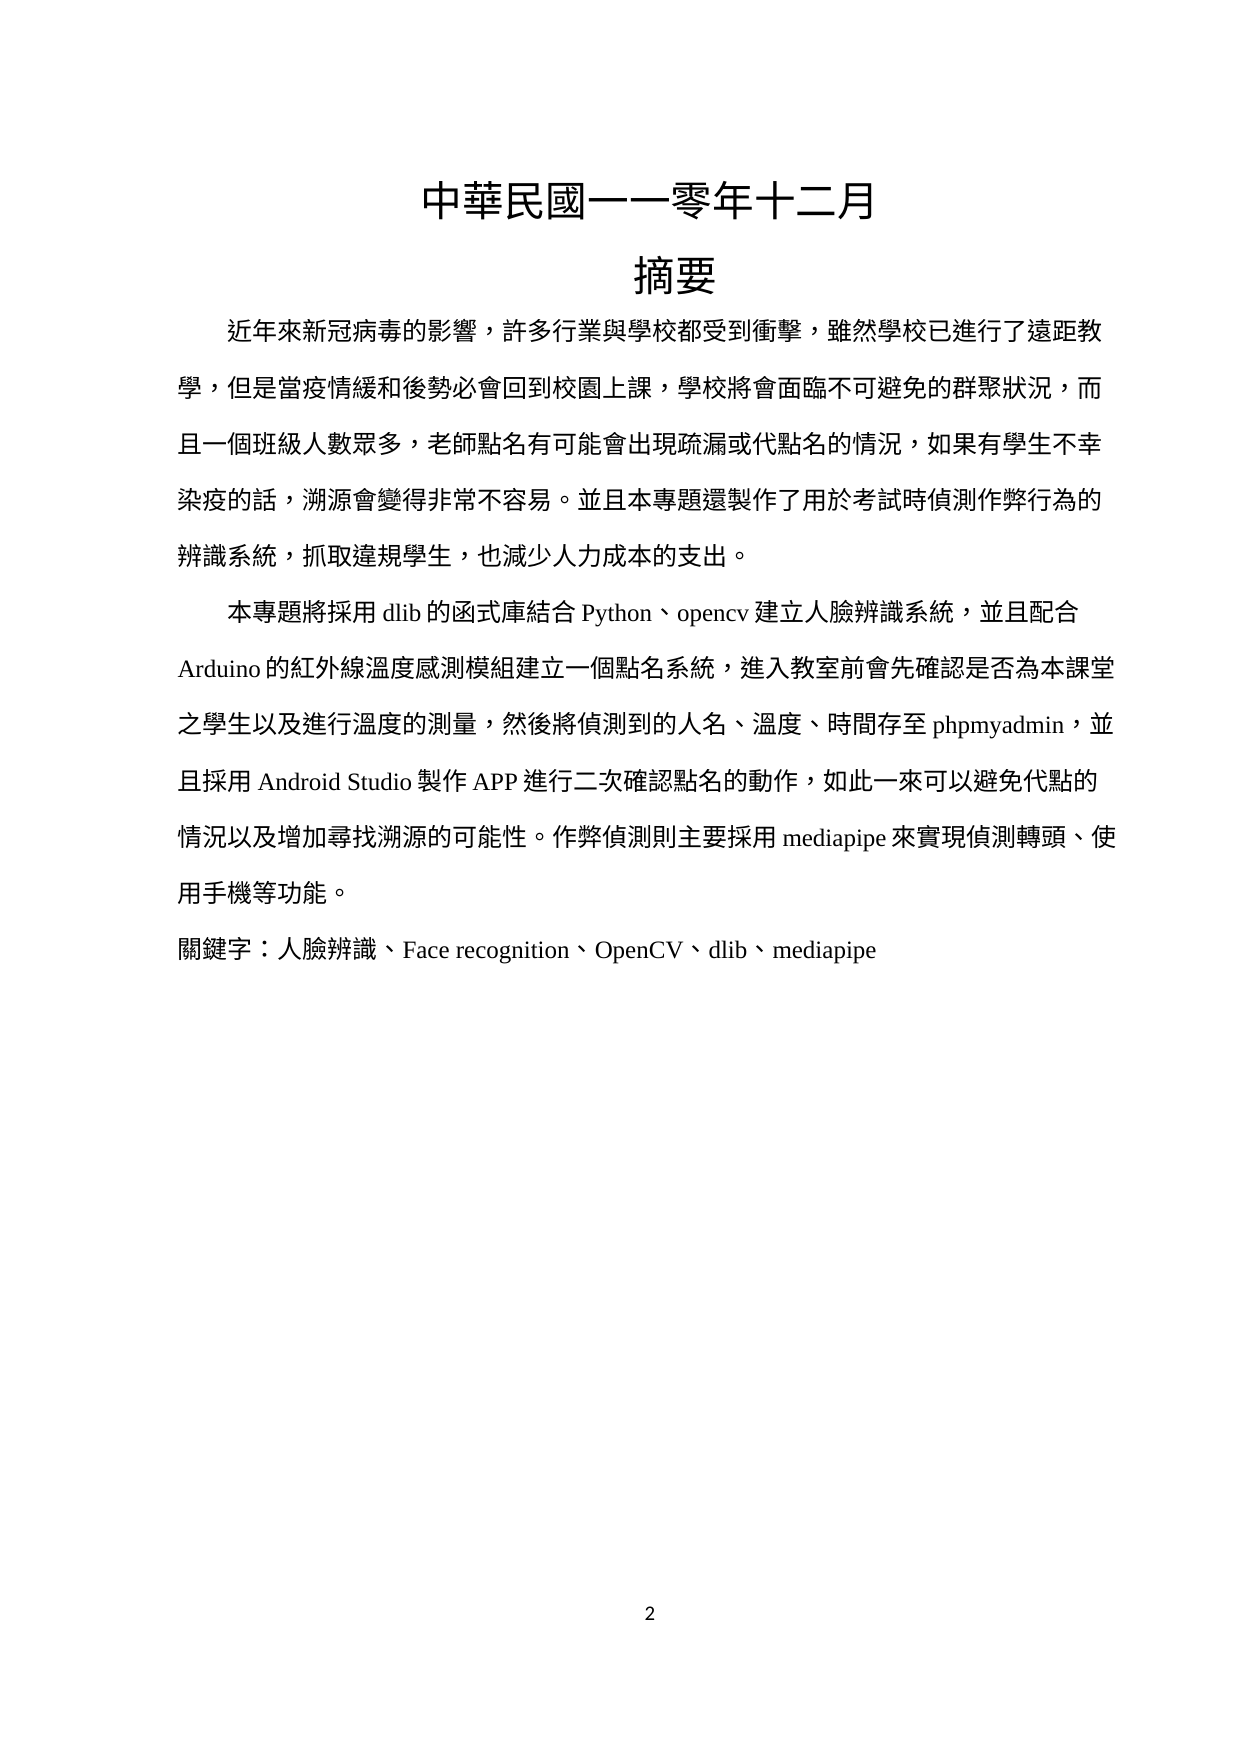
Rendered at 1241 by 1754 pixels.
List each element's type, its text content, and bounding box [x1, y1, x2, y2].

text 中華民國一一零年十二月 [177, 161, 1122, 236]
list 摘要 [227, 236, 1122, 311]
text 近年來新冠病毒的影響，許多行業與學校都受到衝擊，雖然學校已進行了遠距教學，但是當疫情緩和後勢必會回到校園上課，學校將會面臨不可避免的群聚狀況，而且一個班級人數眾多，老師點名有可能會出現疏漏或代點名的情況，如果有學生不幸染疫的話，溯源會變得非常不容易。並且本專題還製作了用於考試時偵測作弊行為的辨識系統，抓取違規學生，也減少人力成本的支出。 [177, 311, 1122, 574]
text 關鍵字：人臉辨識、Face recognition、OpenCV、dlib、mediapipe [177, 929, 1122, 966]
text 本專題將採用dlib的函式庫結合Python、opencv建立人臉辨識系統，並且配合Arduino的紅外線溫度感測模組建立一個點名系統，進入教室前會先確認是否為本課堂之學生以及進行溫度的測量，然後將偵測到的人名、溫度、時間存至phpmyadmin，並且採用Android Studio製作APP進行二次確認點名的動作，如此一來可以避免代點的情況以及增加尋找溯源的可能性。作弊偵測則主要採用mediapipe來實現偵測轉頭、使用手機等功能。 [177, 592, 1122, 911]
